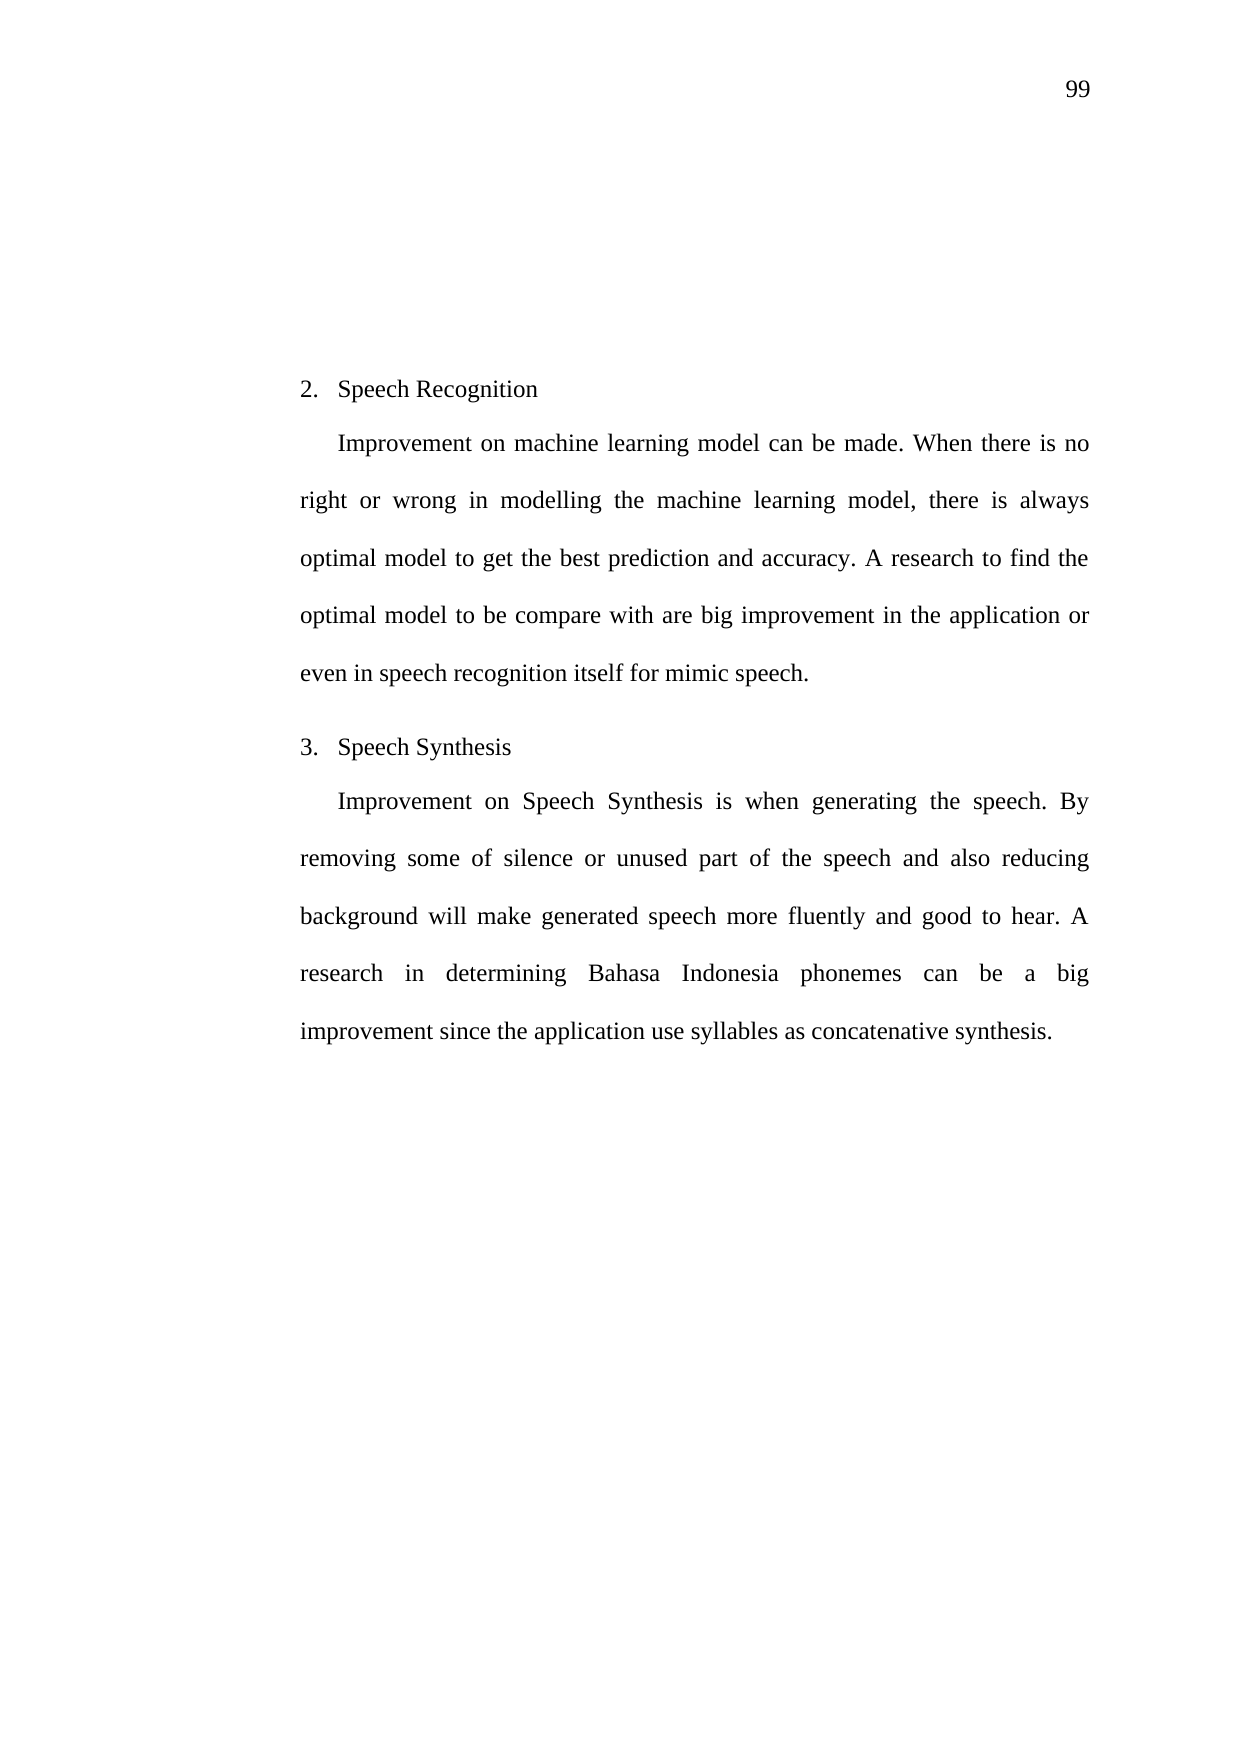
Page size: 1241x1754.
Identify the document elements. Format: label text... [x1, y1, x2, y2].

text Improvement on machine learning model can be made. When there is no right or wrong in modelling the machine learning model, there is always optimal model to get the best prediction and accuracy. A research to find the optimal model to be compare with are big improvement in the application or even in speech recognition itself for mimic speech. [300, 428, 1090, 687]
list Speech Recognition [300, 374, 1090, 403]
text Improvement on Speech Synthesis is when generating the speech. By removing some of silence or unused part of the speech and also reducing background will make generated speech more fluently and good to hear. A research in determining Bahasa Indonesia phonemes can be a big improvement since the application use syllables as concatenative synthesis. [300, 786, 1090, 1044]
list Speech Synthesis [300, 732, 1090, 761]
